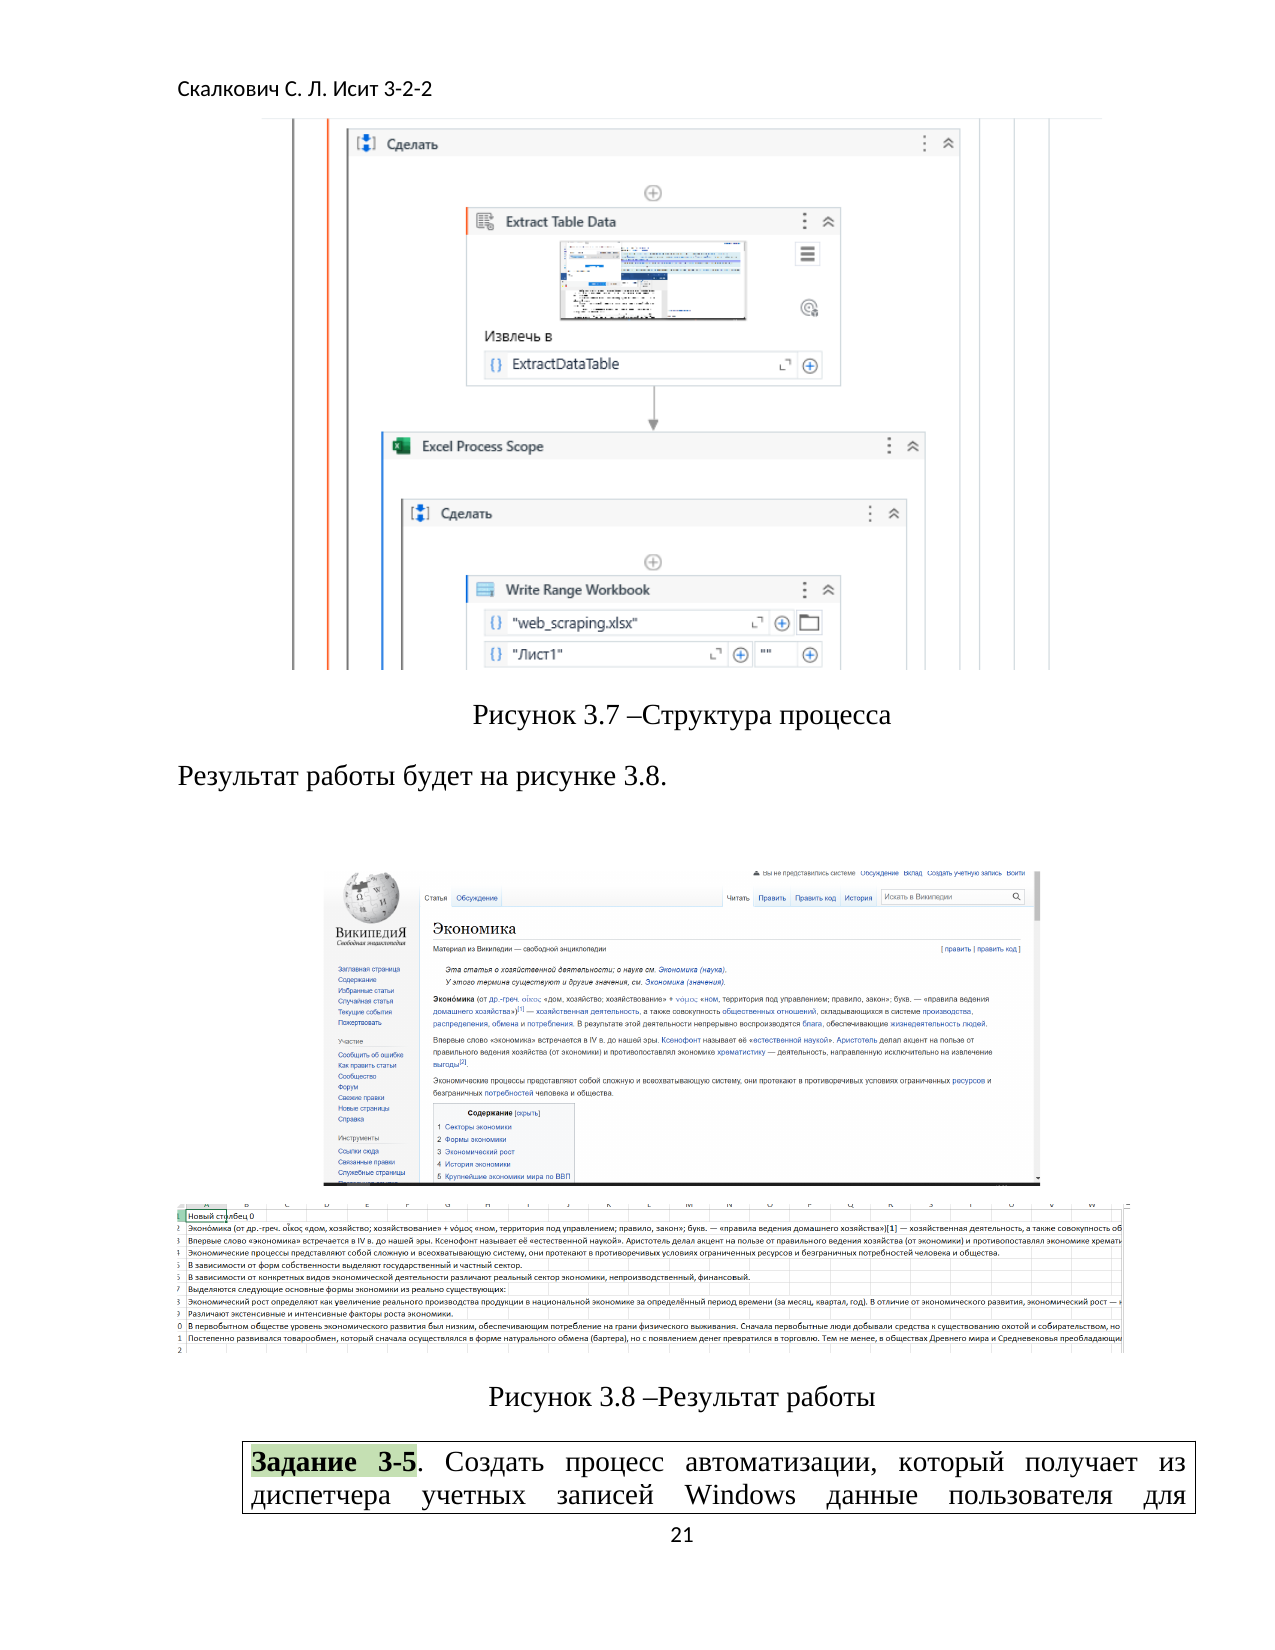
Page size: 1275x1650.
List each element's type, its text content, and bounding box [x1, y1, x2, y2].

picture [177, 1204, 1131, 1353]
text Рисунок 3.7 –Структура процесса [177, 697, 1186, 730]
text Результат работы будет на рисунке 3.8. [177, 758, 1186, 791]
picture [261, 118, 1103, 670]
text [243, 1442, 1195, 1513]
text Рисунок 3.8 –Результат работы [177, 1379, 1186, 1413]
picture [323, 871, 1041, 1186]
